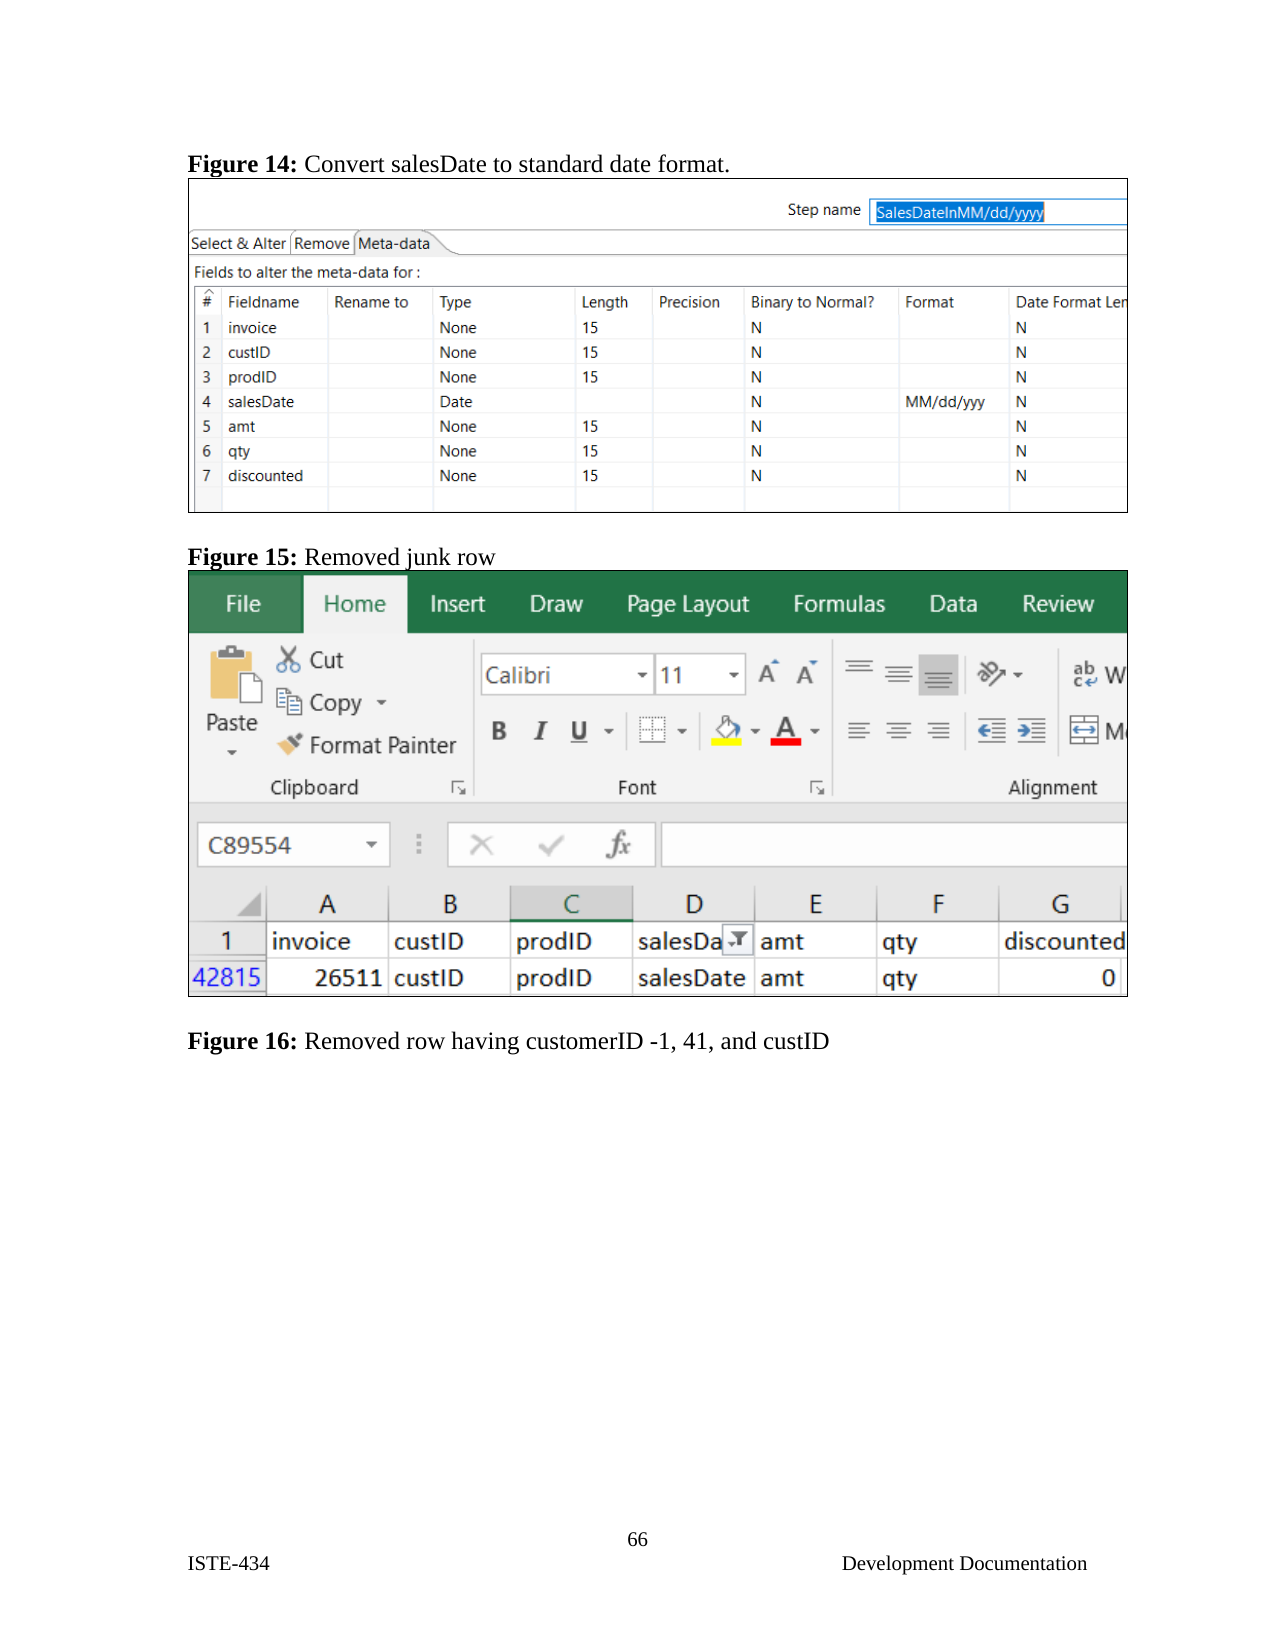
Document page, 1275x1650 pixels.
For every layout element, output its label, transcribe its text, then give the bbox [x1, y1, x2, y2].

picture [189, 571, 1127, 996]
text Figure 14: Convert salesDate to standard date format. [187, 149, 1087, 177]
picture [189, 179, 1127, 512]
text Figure 15: Removed junk row [187, 542, 1087, 570]
text Figure 16: Removed row having customerID -1, 41, and custID [187, 1026, 1087, 1055]
